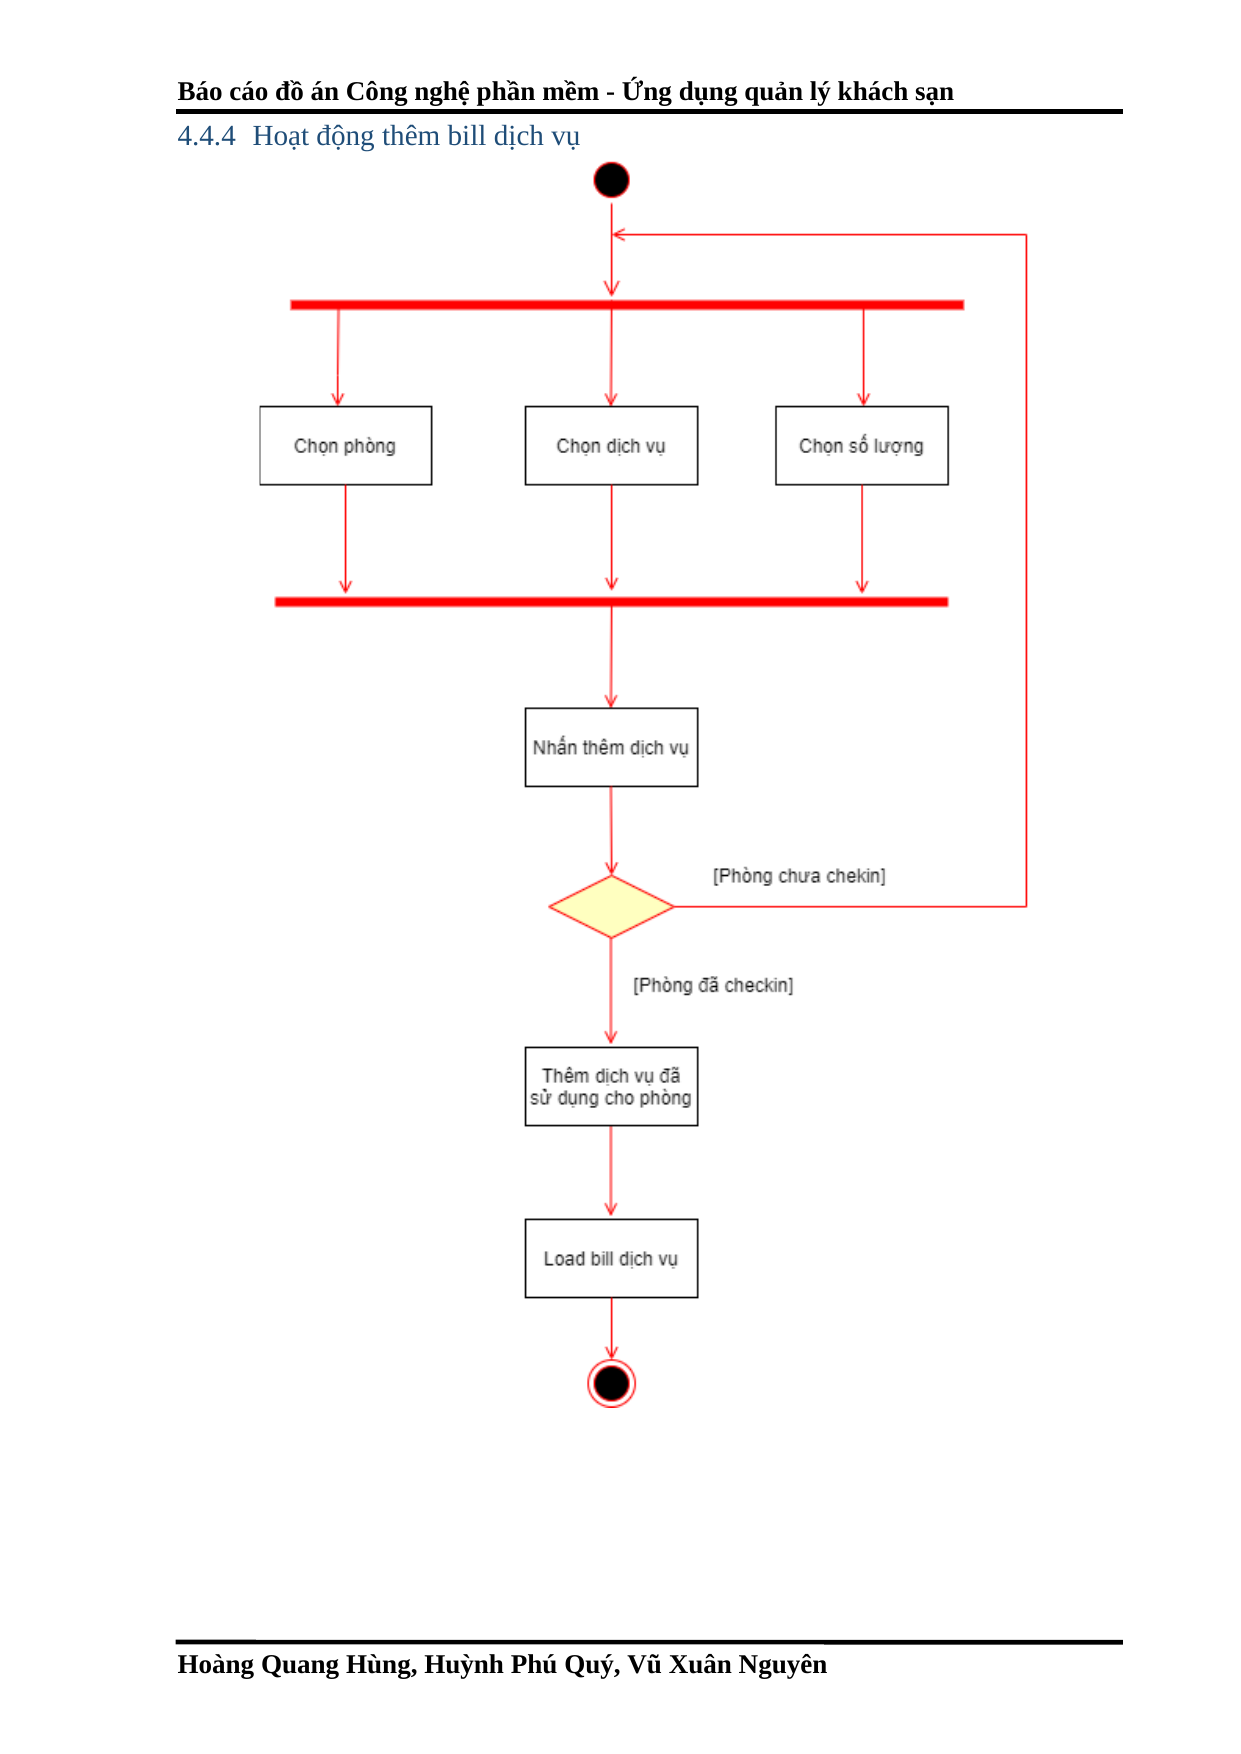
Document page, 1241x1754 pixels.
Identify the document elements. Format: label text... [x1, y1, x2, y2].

picture [259, 156, 1040, 1408]
subtitle Hoạt động thêm bill dịch vụ [177, 118, 1122, 152]
